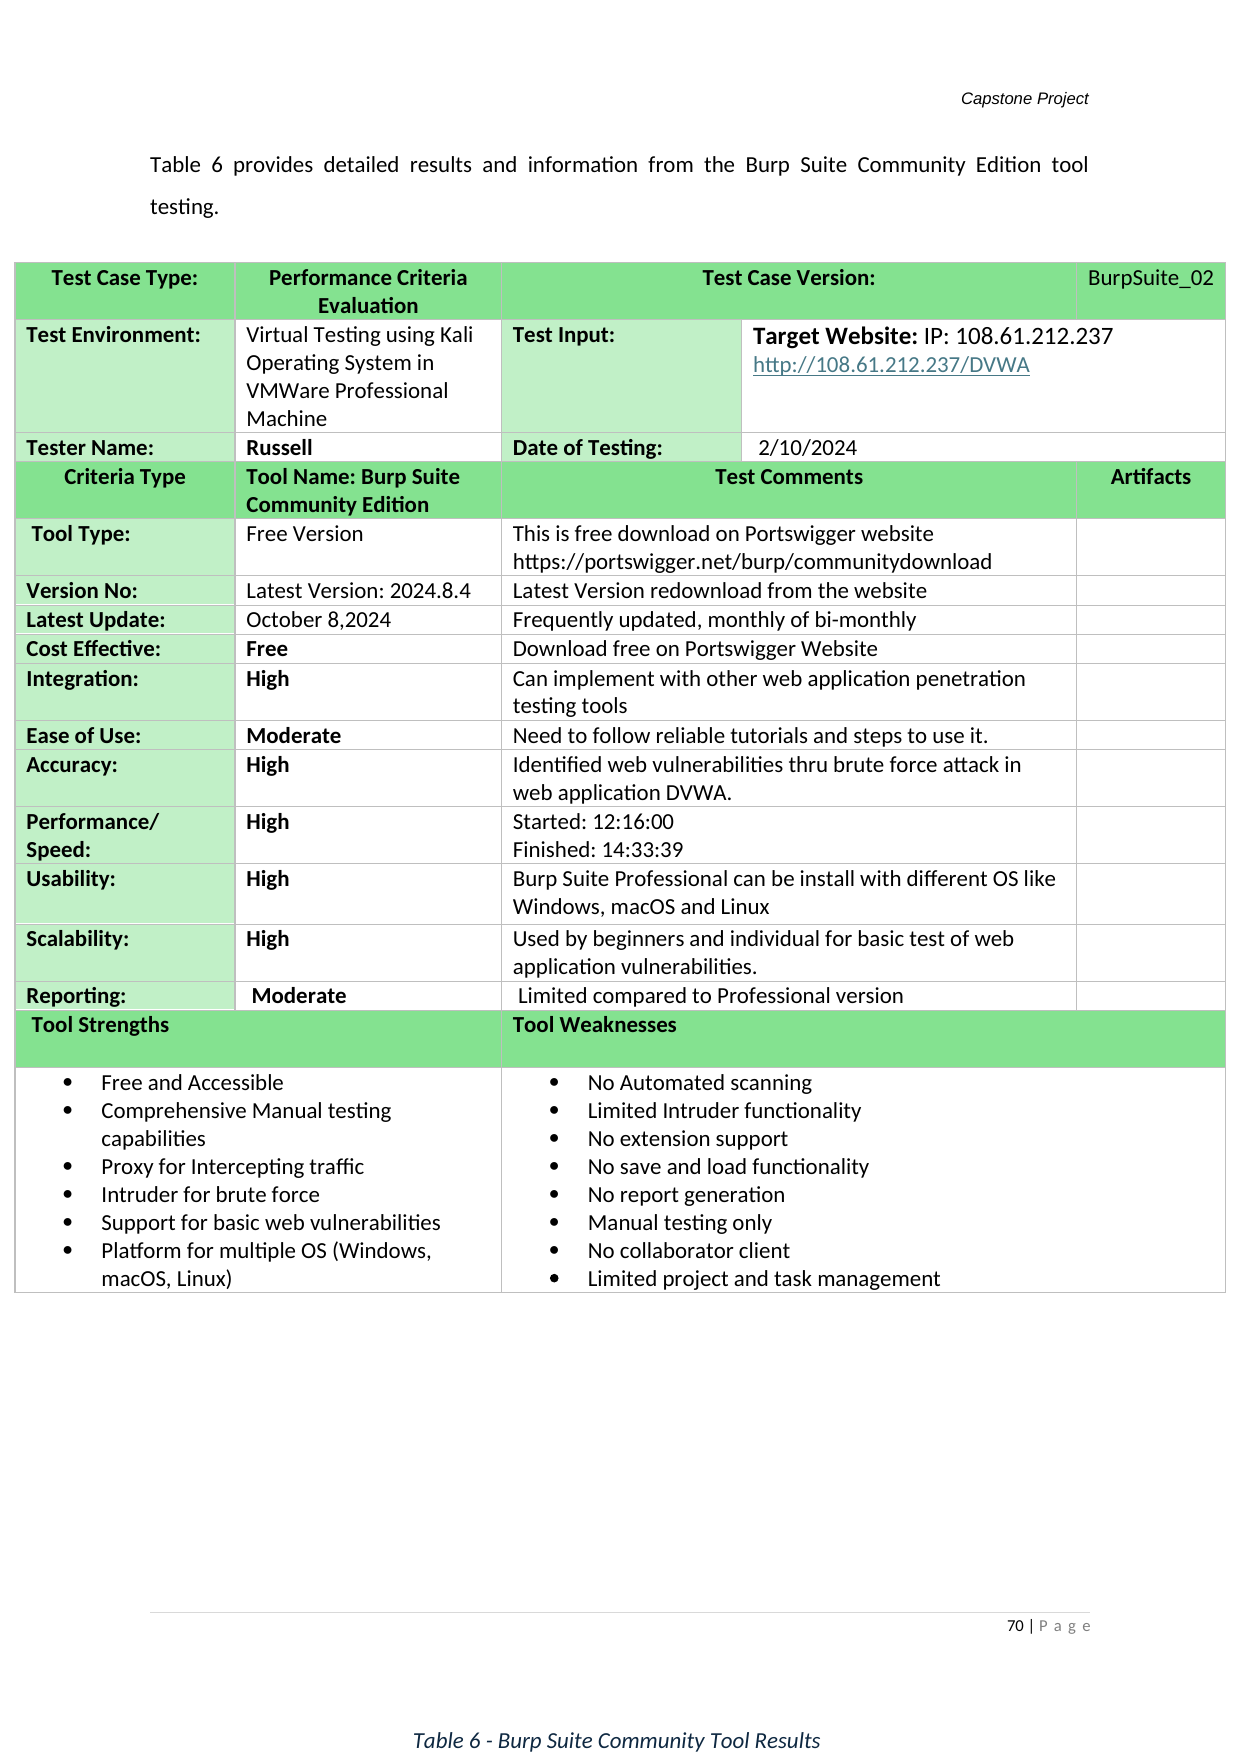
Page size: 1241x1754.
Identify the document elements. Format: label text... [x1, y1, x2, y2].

table_cell Test Comments [502, 462, 1076, 518]
table_cell [1077, 635, 1225, 663]
table_cell High [236, 807, 501, 863]
table_cell Target Website: IP: 108.61.212.237 http://108.61.212.237/DVWA [742, 320, 1225, 432]
table_cell No Automated scanning Limited Intruder functionality No extension support No save and load functionality No report generation Manual testing only No collaborator client Limited project and task management [502, 1068, 1225, 1292]
table_cell Used by beginners and individual for basic test of web application vulnerabilities. [502, 925, 1076, 981]
table_cell [1077, 664, 1225, 720]
table_cell Burp Suite Professional can be install with different OS like Windows, macOS and Linux [502, 864, 1076, 923]
table_cell Need to follow reliable tutorials and steps to use it. [502, 721, 1076, 749]
table_cell Tool Type: [16, 519, 234, 575]
table_cell Free and Accessible Comprehensive Manual testing capabilities Proxy for Intercepting traffic Intruder for brute force Support for basic web vulnerabilities Platform for multiple OS (Windows, macOS, Linux) [16, 1068, 501, 1292]
table_cell Can implement with other web application penetration testing tools [502, 664, 1076, 720]
table_cell Date of Testing: [502, 433, 741, 461]
table_cell Test Environment: [16, 320, 234, 432]
text Table 6 - Burp Suite Community Tool Results [413, 1726, 823, 1754]
table_cell High [236, 750, 501, 806]
table_header Test Case Version: [502, 263, 1076, 319]
table_cell 2/10/2024 [742, 433, 1225, 461]
table_cell Download free on Portswigger Website [502, 635, 1076, 663]
table_header Performance Criteria Evaluation [236, 263, 501, 319]
table_cell Tester Name: [16, 433, 234, 461]
table_cell [1077, 864, 1225, 923]
table_cell Free Version [236, 519, 501, 575]
table_cell Started: 12:16:00 Finished: 14:33:39 [502, 807, 1076, 863]
table_cell Artifacts [1077, 462, 1225, 518]
text Table 6 provides detailed results and information from the Burp Suite Community Edition tool testing. [150, 150, 1090, 220]
table_cell Accuracy: [16, 750, 234, 806]
table_cell [1077, 721, 1225, 749]
table_cell Identified web vulnerabilities thru brute force attack in web application DVWA. [502, 750, 1076, 806]
table_cell This is free download on Portswigger website https://portswigger.net/burp/communitydownload [502, 519, 1076, 575]
table_cell Criteria Type [16, 462, 234, 518]
table_cell [1077, 606, 1225, 633]
table_cell Latest Update: [16, 606, 234, 633]
table_cell Virtual Testing using Kali Operating System in VMWare Professional Machine [236, 320, 501, 432]
table_cell [1077, 982, 1225, 1009]
table_cell Version No: [16, 576, 234, 604]
table_header Test Case Type: [16, 263, 234, 319]
table_cell Tool Weaknesses [502, 1011, 1225, 1067]
table_cell Moderate [236, 982, 501, 1009]
table_cell High [236, 864, 501, 923]
table_cell Cost Effective: [16, 635, 234, 663]
table_header BurpSuite_02 [1077, 263, 1225, 319]
table_cell Test Input: [502, 320, 741, 432]
table_cell Free [236, 635, 501, 663]
table_cell Tool Strengths [16, 1011, 501, 1067]
table_cell October 8,2024 [236, 606, 501, 633]
table_cell Latest Version redownload from the website [502, 576, 1076, 604]
table_cell Usability: [16, 864, 234, 923]
table_cell Tool Name: Burp Suite Community Edition [236, 462, 501, 518]
table_cell [1077, 925, 1225, 981]
table_cell [1077, 807, 1225, 863]
table_cell Limited compared to Professional version [502, 982, 1076, 1009]
table_cell Integration: [16, 664, 234, 720]
table_cell Frequently updated, monthly of bi-monthly [502, 606, 1076, 633]
table_cell Scalability: [16, 925, 234, 981]
table_cell High [236, 925, 501, 981]
table_cell [1077, 576, 1225, 604]
table_cell Ease of Use: [16, 721, 234, 749]
table_cell Performance/Speed: [16, 807, 234, 863]
table_cell Reporting: [16, 982, 234, 1009]
table_cell [1077, 519, 1225, 575]
table_cell Moderate [236, 721, 501, 749]
table_cell [1077, 750, 1225, 806]
table_cell Russell [236, 433, 501, 461]
table_cell High [236, 664, 501, 720]
table_cell Latest Version: 2024.8.4 [236, 576, 501, 604]
